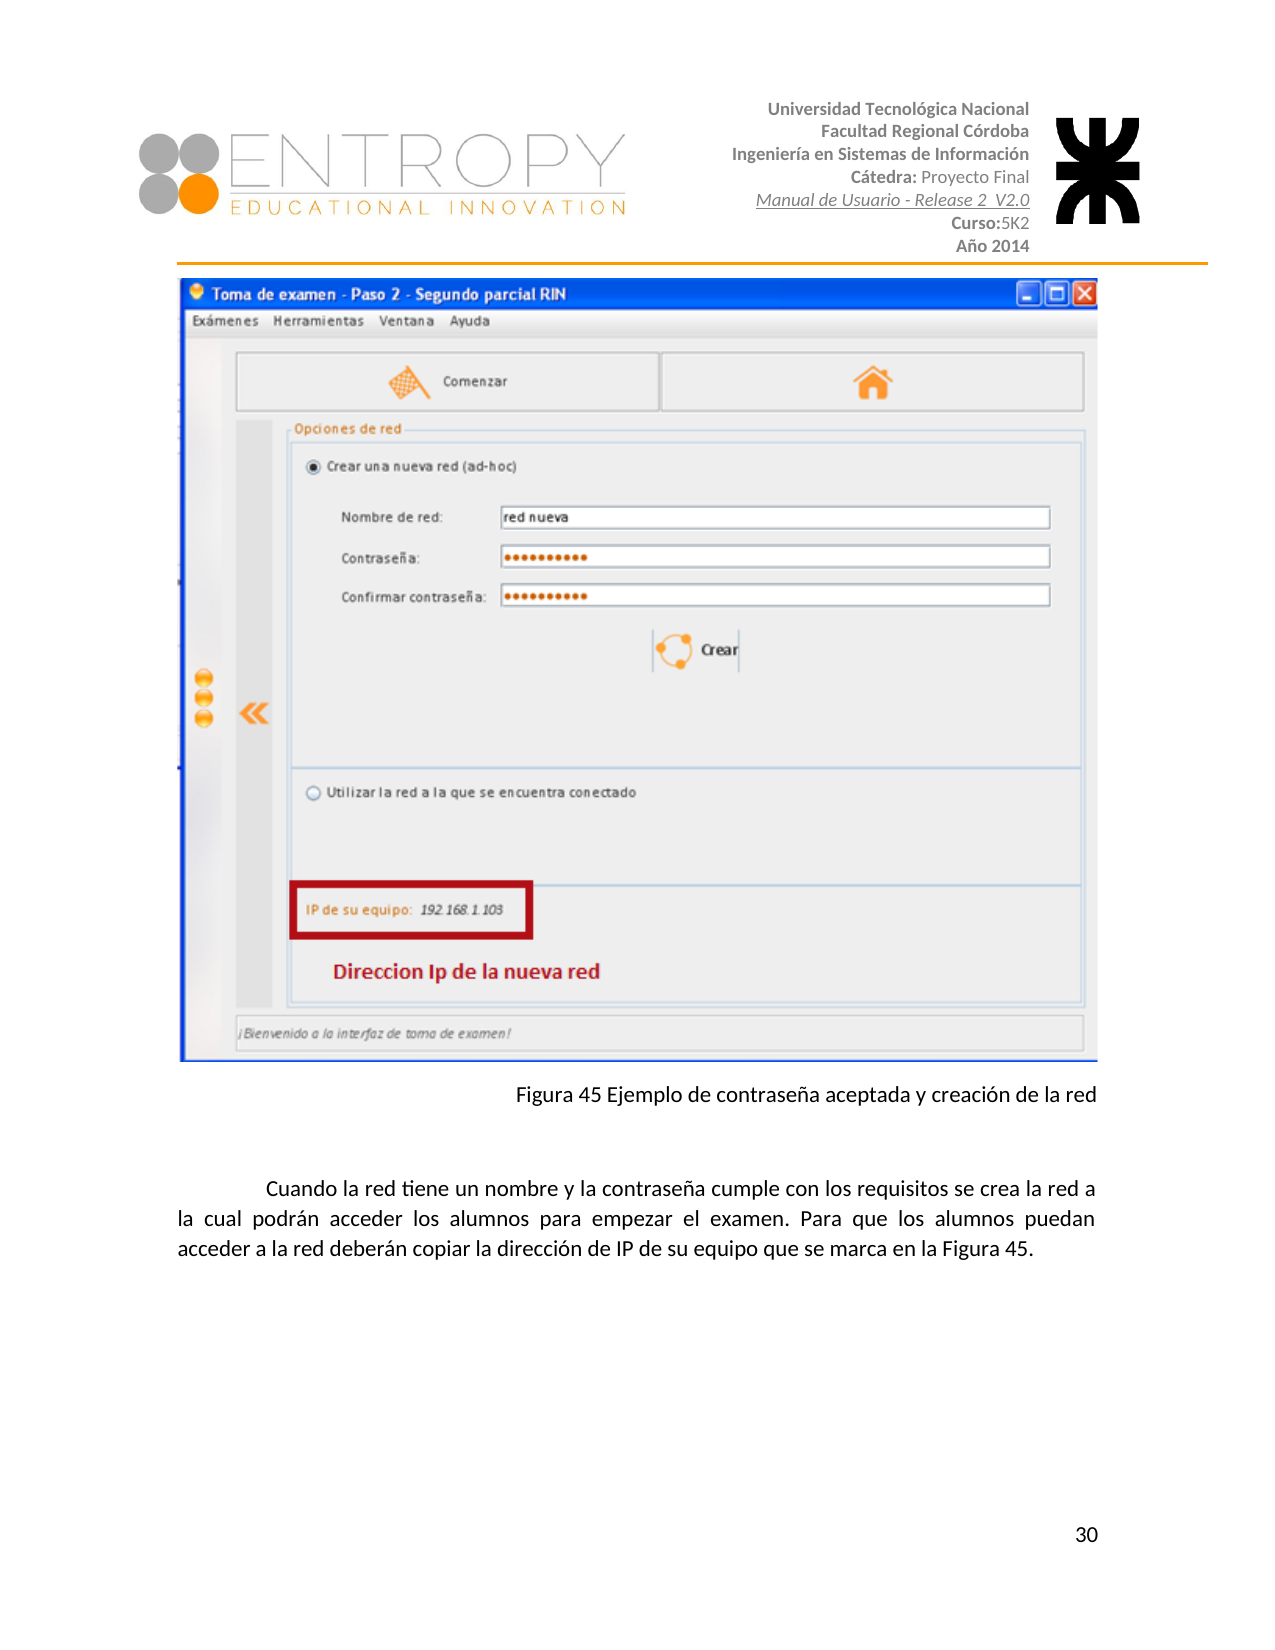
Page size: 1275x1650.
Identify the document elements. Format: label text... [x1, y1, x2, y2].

picture [122, 119, 643, 229]
text Figura 45 Ejemplo de contraseña aceptada y creación de la red [177, 1080, 1098, 1108]
text Cuando la red tiene un nombre y la contraseña cumple con los requisitos se crea la red a la cual podrán acceder los alumnos para empezar el examen. Para que los alumnos puedan acceder a la red deberán copiar la dirección de IP de su equipo que se marca en la Figura 45. [177, 1174, 1098, 1262]
picture [177, 278, 1101, 1062]
